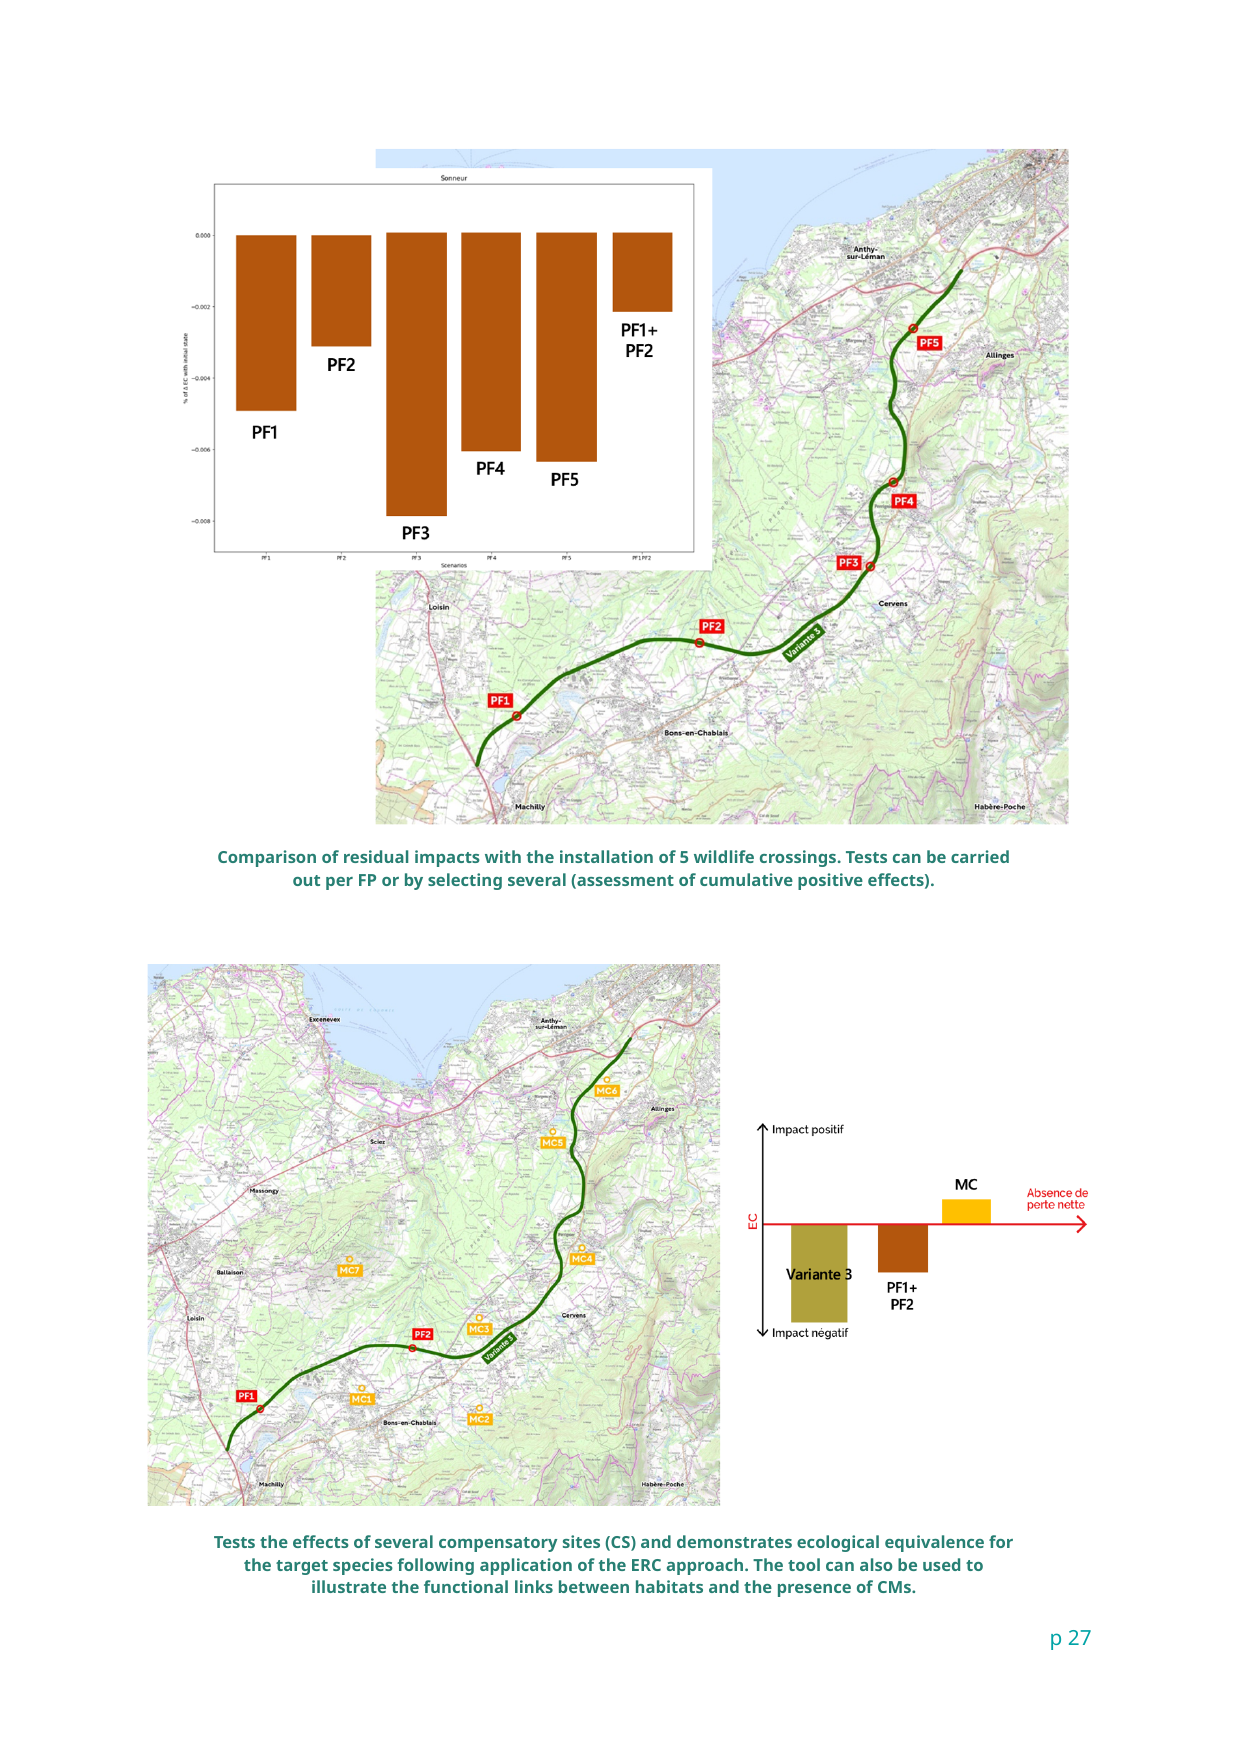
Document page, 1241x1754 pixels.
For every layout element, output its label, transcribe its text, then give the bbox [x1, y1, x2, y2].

text Comparison of residual impacts with the installation of 5 wildlife crossings. Tests can be carried out per FP or by selecting several (assessment of cumulative positive effects). [207, 846, 1021, 892]
picture [147, 964, 1105, 1506]
picture [168, 147, 1071, 830]
text Tests the effects of several compensatory sites (CS) and demonstrates ecological equivalence for the target species following application of the ERC approach. The tool can also be used to illustrate the functional links between habitats and the presence of CMs. [207, 1531, 1021, 1599]
